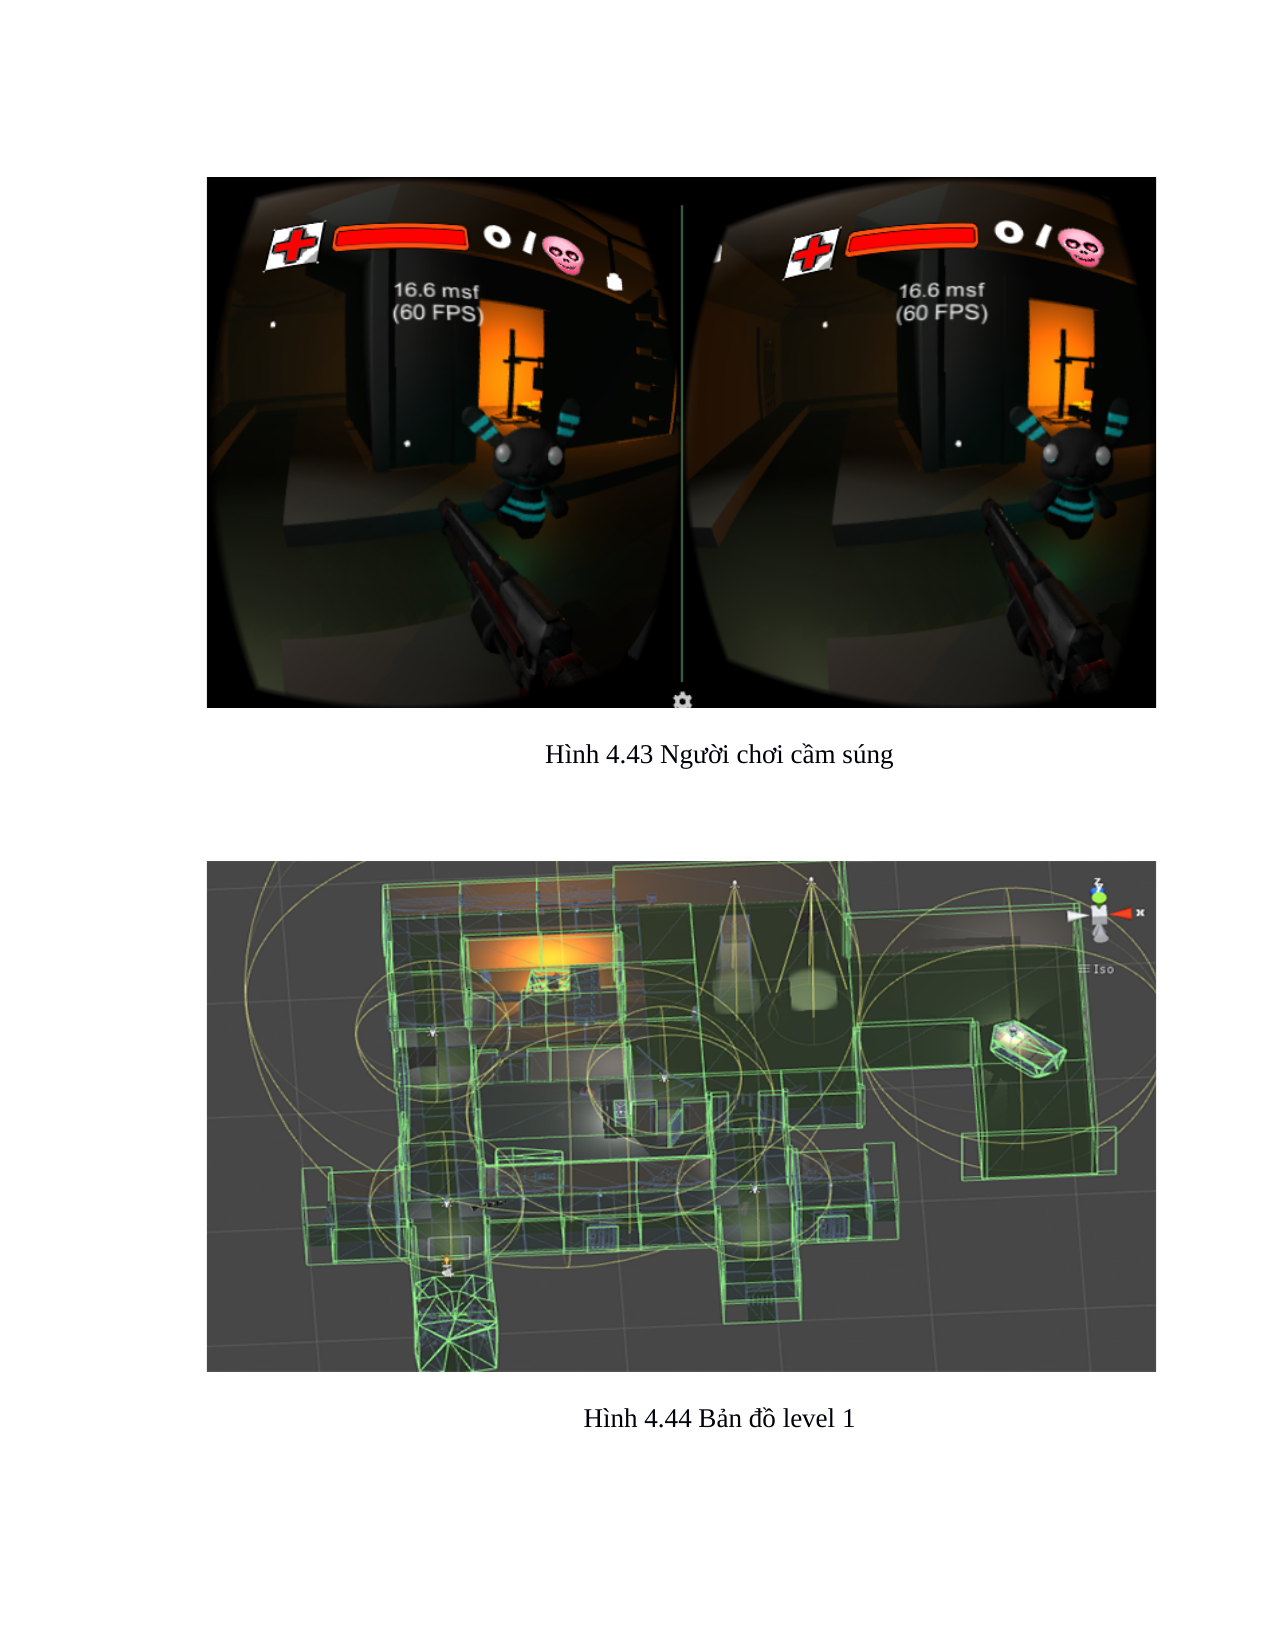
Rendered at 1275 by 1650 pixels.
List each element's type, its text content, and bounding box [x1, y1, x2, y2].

list Hình 4.44 Bản đồ level 1 [282, 1402, 1157, 1433]
picture [206, 177, 1157, 708]
picture [206, 861, 1157, 1372]
list Hình 4.43 Người chơi cầm súng [282, 739, 1157, 770]
